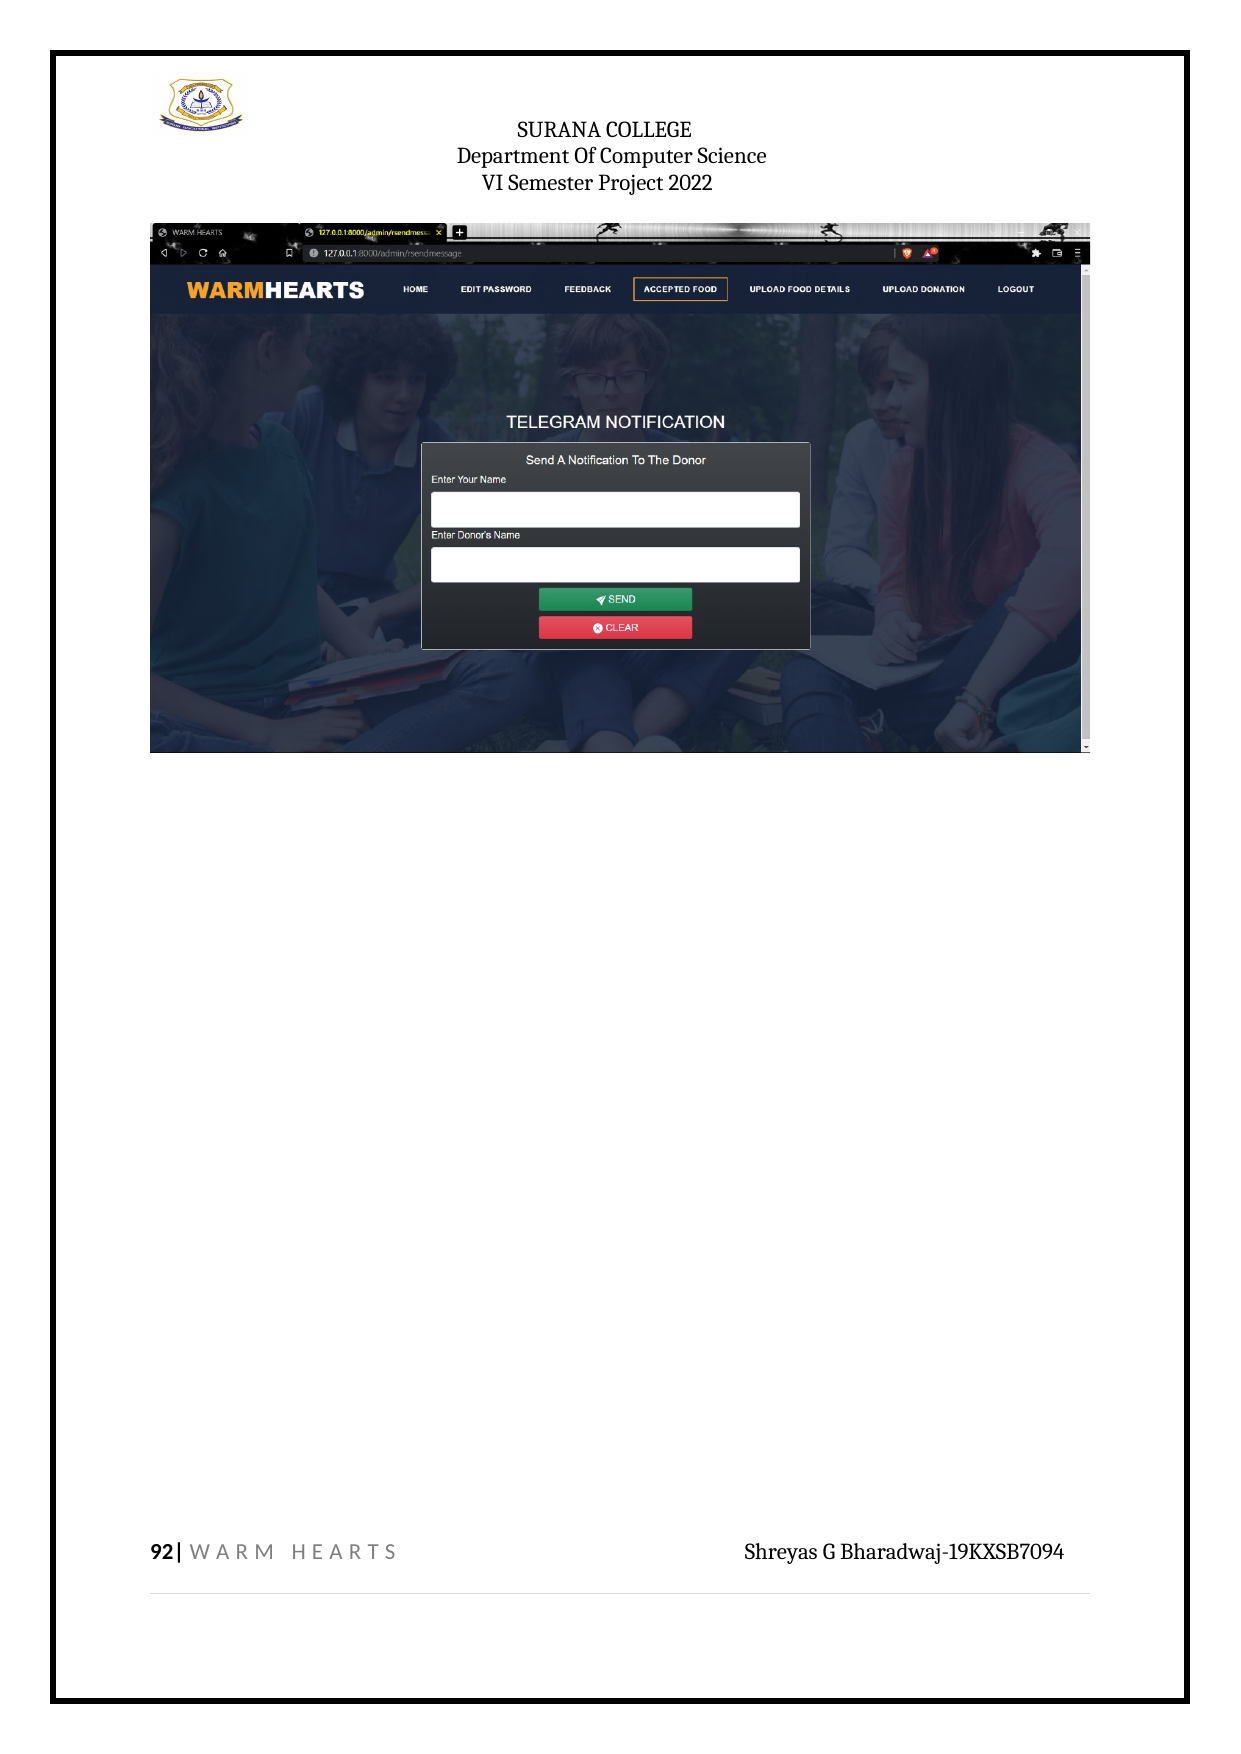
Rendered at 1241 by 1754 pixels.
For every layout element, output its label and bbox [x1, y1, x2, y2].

picture [150, 73, 252, 138]
picture [150, 223, 1091, 753]
